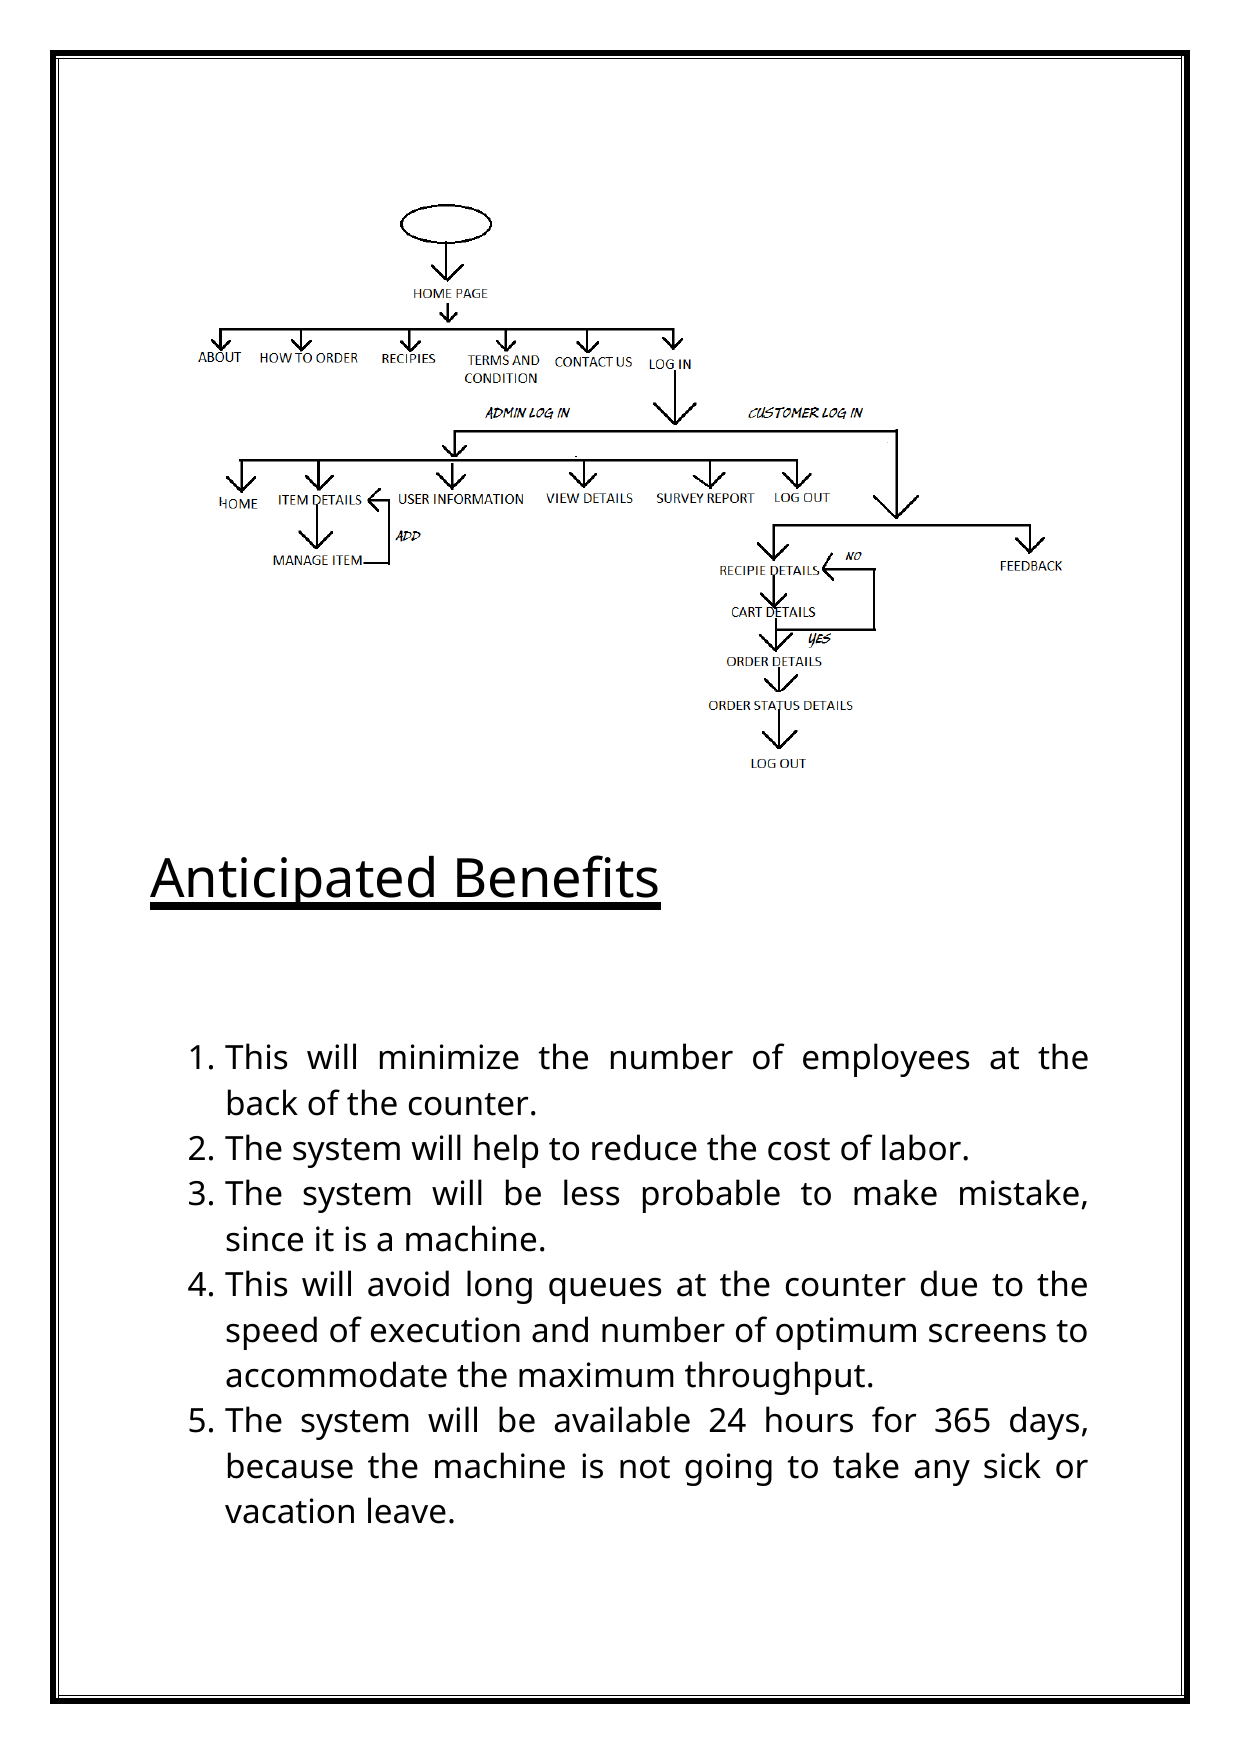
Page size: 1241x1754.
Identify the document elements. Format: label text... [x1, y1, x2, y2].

list This will avoid long queues at the counter due to the speed of execution and number of optimum screens to accommodate the maximum throughput. [187, 1261, 1090, 1397]
list This will minimize the number of employees at the back of the counter. [187, 1034, 1090, 1125]
text Anticipated Benefits [150, 839, 1090, 913]
picture [150, 178, 1105, 811]
list The system will help to reduce the cost of labor. [187, 1125, 1090, 1170]
list The system will be less probable to make mistake, since it is a machine. [187, 1170, 1090, 1261]
list The system will be available 24 hours for 365 days, because the machine is not going to take any sick or vacation leave. [187, 1397, 1090, 1533]
